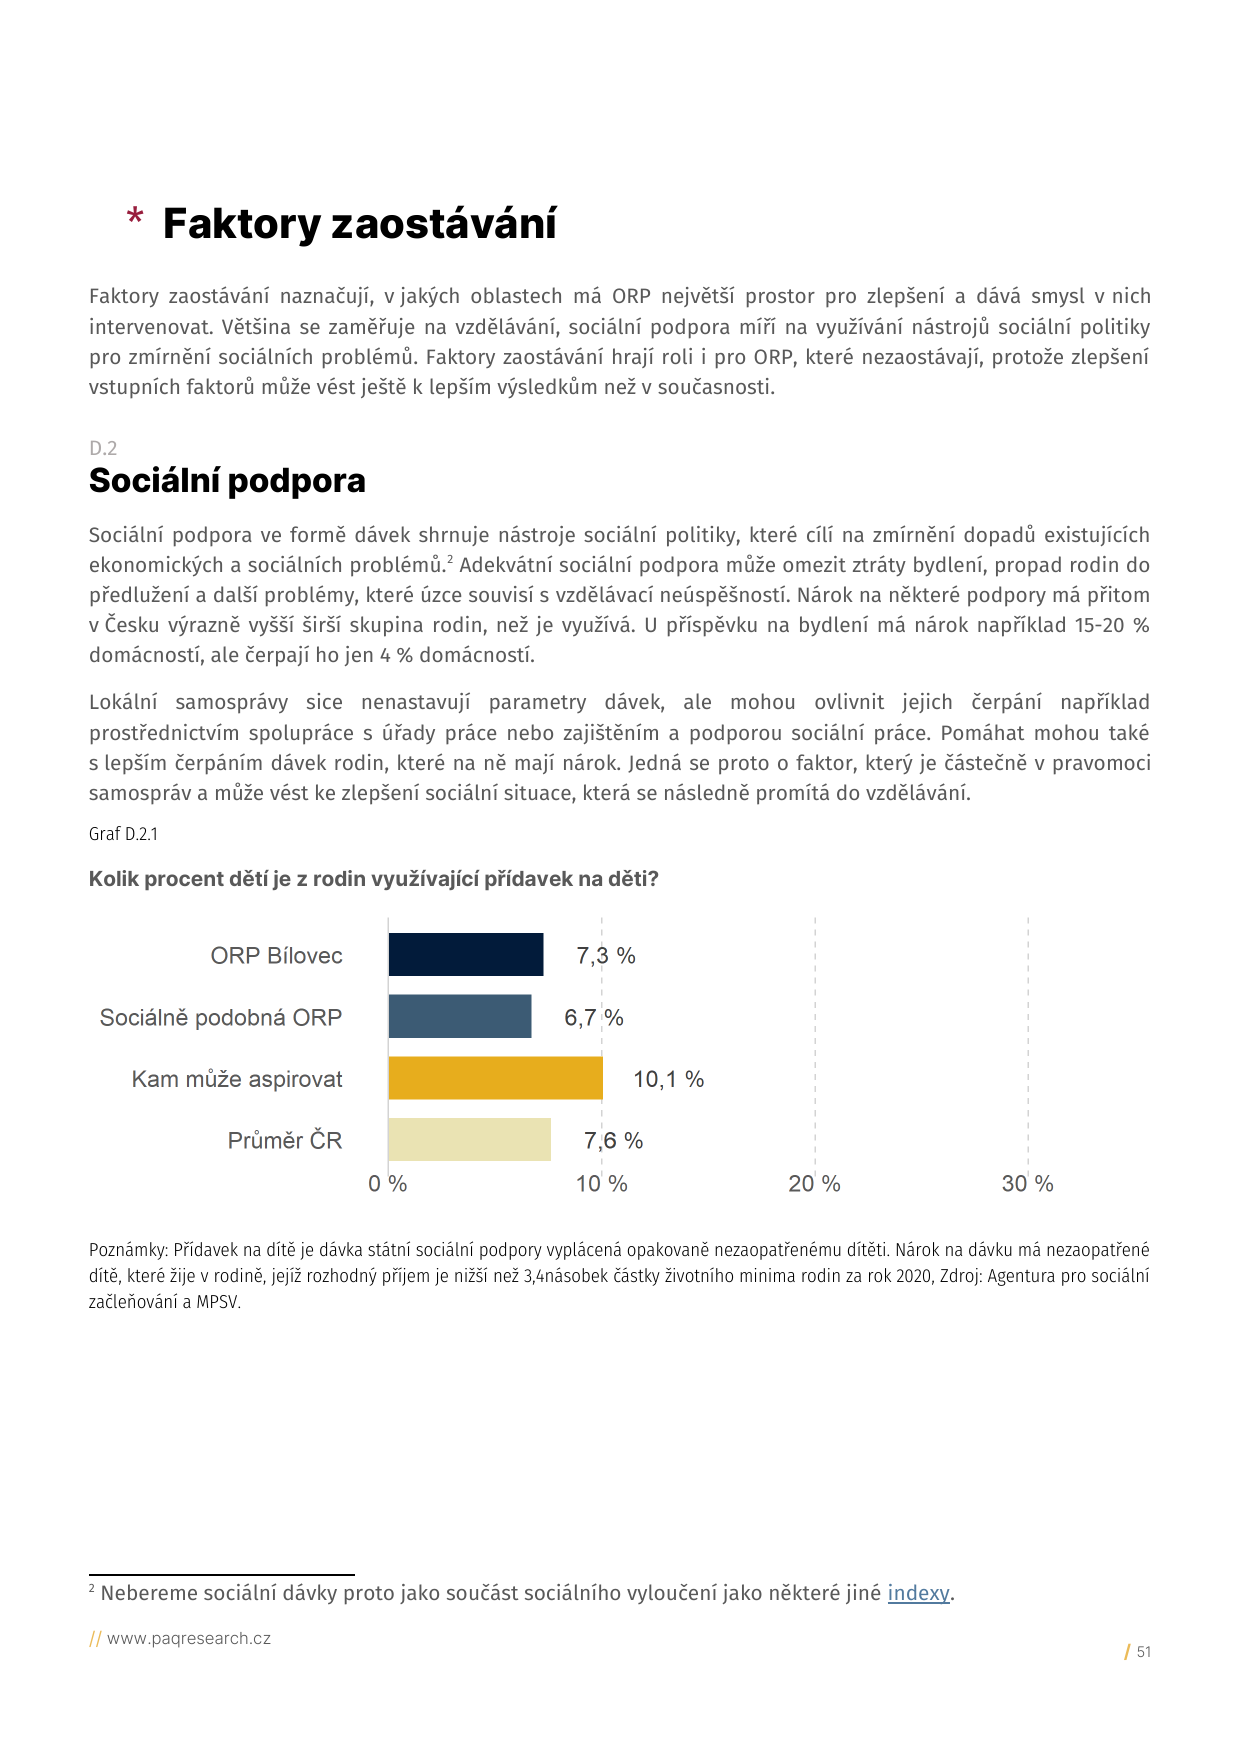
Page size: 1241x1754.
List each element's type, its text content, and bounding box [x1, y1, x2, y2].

text Poznámky: Přídavek na dítě je dávka státní sociální podpory vyplácená opakovaně nezaopatřenému dítěti. Nárok na dávku má nezaopatřené dítě, které žije v rodině, jejíž rozhodný příjem je nižší než 3,4násobek částky životního minima rodin za rok 2020, Zdroj: Agentura pro sociální začleňování a MPSV. [89, 1239, 1152, 1313]
text Lokální samosprávy sice nenastavují parametry dávek, ale mohou ovlivnit jejich čerpání například prostřednictvím spolupráce s úřady práce nebo zajištěním a podporou sociální práce. Pomáhat mohou také s lepším čerpáním dávek rodin, které na ně mají nárok. Jedná se proto o faktor, který je částečně v pravomoci samospráv a může vést ke zlepšení sociální situace, která se následně promítá do vzdělávání. [89, 685, 1152, 806]
subtitle Faktory zaostávání [126, 198, 1152, 249]
subtitle Sociální podpora [89, 461, 1152, 501]
text D.2 [89, 430, 1152, 461]
text Sociální podpora ve formě dávek shrnuje nástroje sociální politiky, které cílí na zmírnění dopadů existujících ekonomických a sociálních problémů. Adekvátní sociální podpora může omezit ztráty bydlení, propad rodin do předlužení a další problémy, které úzce souvisí s vzdělávací neúspěšností. Nárok na některé podpory má přitom v Česku výrazně vyšší širší skupina rodin, než je využívá. U příspěvku na bydlení má nárok například 15-20 % domácností, ale čerpají ho jen 4 % domácností. [89, 517, 1152, 668]
text Faktory zaostávání naznačují, v jakých oblastech má ORP největší prostor pro zlepšení a dává smysl v nich intervenovat. Většina se zaměřuje na vzdělávání, sociální podpora míří na využívání nástrojů sociální politiky pro zmírnění sociálních problémů. Faktory zaostávání hrají roli i pro ORP, které nezaostávají, protože zlepšení vstupních faktorů může vést ještě k lepším výsledkům než v současnosti. [89, 279, 1152, 400]
picture [88, 891, 1139, 1223]
text Graf D.2.1 [89, 822, 1152, 845]
text Kolik procent dětí je z rodin využívající přídavek na děti? [89, 861, 1152, 891]
